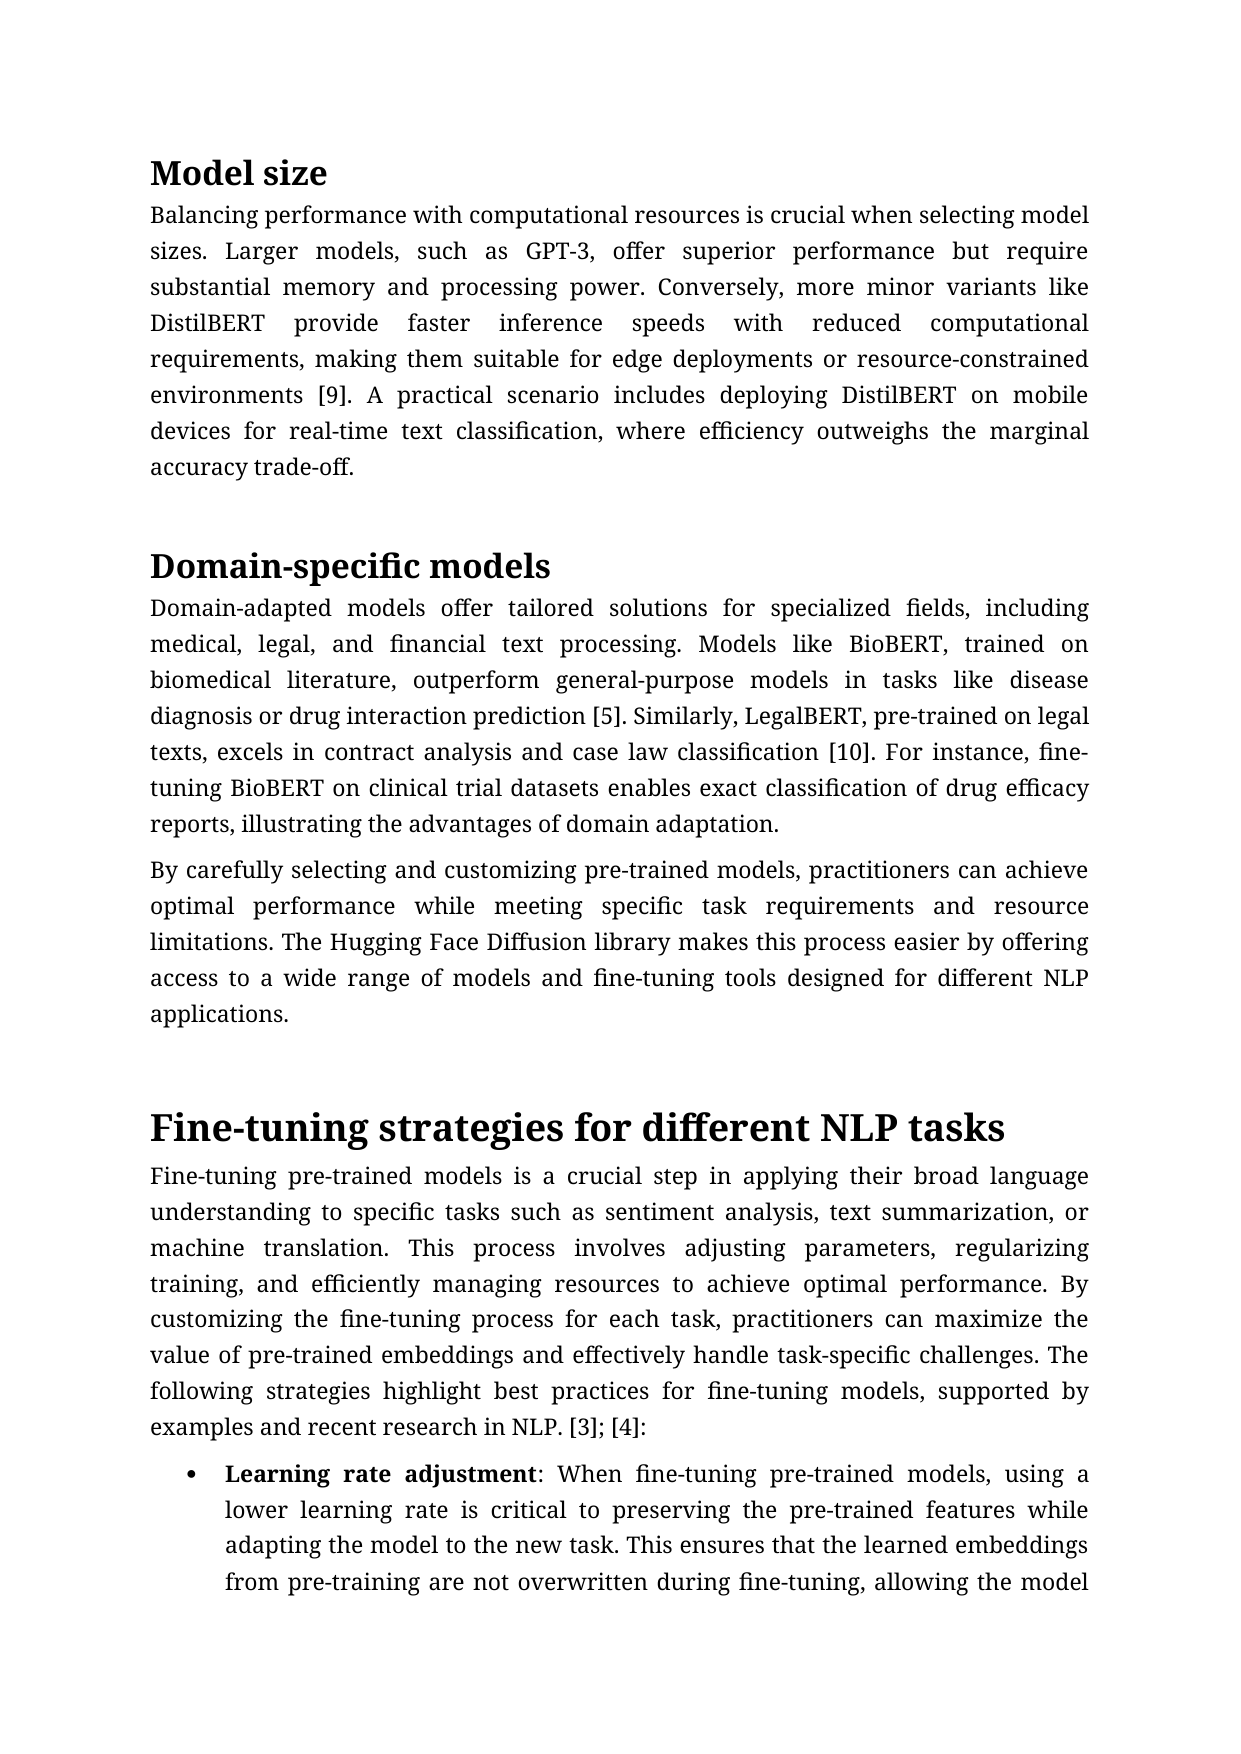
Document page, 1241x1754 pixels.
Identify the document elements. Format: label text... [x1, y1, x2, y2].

subtitle Domain-specific models [150, 543, 1090, 589]
text By carefully selecting and customizing pre-trained models, practitioners can achieve optimal performance while meeting specific task requirements and resource limitations. The Hugging Face Diffusion library makes this process easier by offering access to a wide range of models and fine-tuning tools designed for different NLP applications. [150, 854, 1090, 1029]
subtitle Fine-tuning strategies for different NLP tasks [150, 1101, 1090, 1152]
text Fine-tuning pre-trained models is a crucial step in applying their broad language understanding to specific tasks such as sentiment analysis, text summarization, or machine translation. This process involves adjusting parameters, regularizing training, and efficiently managing resources to achieve optimal performance. By customizing the fine-tuning process for each task, practitioners can maximize the value of pre-trained embeddings and effectively handle task-specific challenges. The following strategies highlight best practices for fine-tuning models, supported by examples and recent research in NLP. [3]; [4]: [150, 1160, 1090, 1442]
text Balancing performance with computational resources is crucial when selecting model sizes. Larger models, such as GPT-3, offer superior performance but require substantial memory and processing power. Conversely, more minor variants like DistilBERT provide faster inference speeds with reduced computational requirements, making them suitable for edge deployments or resource-constrained environments [9]. A practical scenario includes deploying DistilBERT on mobile devices for real-time text classification, where efficiency outweighs the marginal accuracy trade-off. [150, 199, 1090, 482]
subtitle Model size [150, 150, 1090, 195]
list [187, 1458, 1090, 1597]
text Domain-adapted models offer tailored solutions for specialized fields, including medical, legal, and financial text processing. Models like BioBERT, trained on biomedical literature, outperform general-purpose models in tasks like disease diagnosis or drug interaction prediction [5]. Similarly, LegalBERT, pre-trained on legal texts, excels in contract analysis and case law classification [10]. For instance, fine-tuning BioBERT on clinical trial datasets enables exact classification of drug efficacy reports, illustrating the advantages of domain adaptation. [150, 592, 1090, 839]
